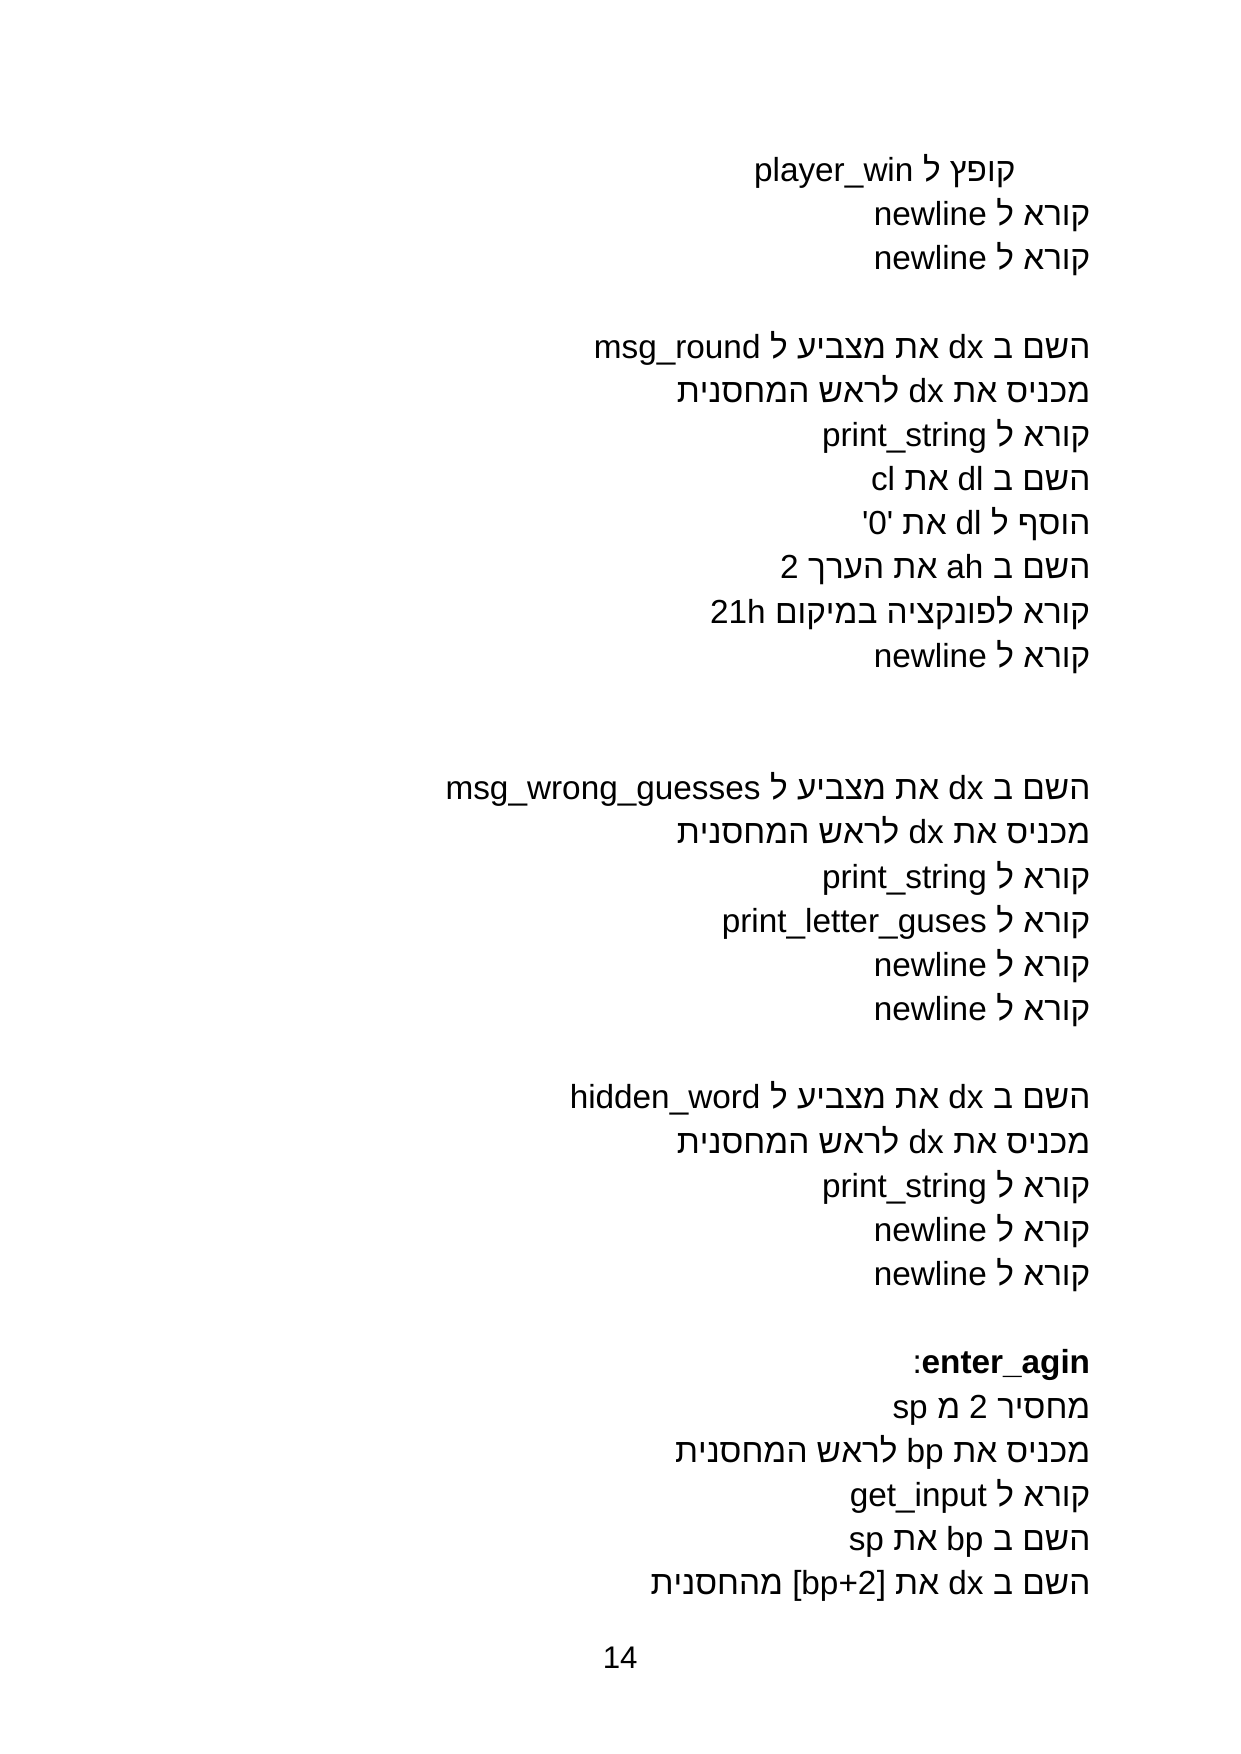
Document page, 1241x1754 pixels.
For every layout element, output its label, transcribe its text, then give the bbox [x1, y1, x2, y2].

text קופץ ל player_win [150, 150, 1090, 188]
text השם ב dx את מצביע ל msg_round [150, 327, 1090, 365]
text קורא ל newline [150, 238, 1090, 277]
text השם ב dx את מצביע ל msg_wrong_guesses [150, 768, 1090, 807]
text השם ב dl את cl [150, 459, 1090, 498]
text מחסיר 2 מ sp [150, 1387, 1090, 1425]
text קורא ל newline [150, 945, 1090, 983]
text קורא ל print_string [150, 857, 1090, 895]
text קורא ל newline [150, 636, 1090, 674]
text השם ב bp את sp [150, 1519, 1090, 1558]
text קורא ל get_input [150, 1475, 1090, 1513]
text מכניס את dx לראש המחסנית [150, 1122, 1090, 1160]
text השם ב dx את [bp+2] מהחסנית [150, 1563, 1090, 1602]
text enter_agin: [150, 1342, 1090, 1381]
text קורא ל newline [150, 989, 1090, 1028]
text קורא לפונקציה במיקום 21h [150, 592, 1090, 630]
text מכניס את bp לראש המחסנית [150, 1431, 1090, 1469]
text קורא ל newline [150, 1210, 1090, 1248]
text קורא ל print_letter_guses [150, 901, 1090, 939]
text השם ב ah את הערך 2 [150, 547, 1090, 586]
text מכניס את dx לראש המחסנית [150, 371, 1090, 409]
text קורא ל newline [150, 1254, 1090, 1293]
text הוסף ל dl את '0' [150, 503, 1090, 542]
text קורא ל print_string [150, 1166, 1090, 1204]
text מכניס את dx לראש המחסנית [150, 812, 1090, 851]
text השם ב dx את מצביע ל hidden_word [150, 1077, 1090, 1116]
text קורא ל newline [150, 194, 1090, 233]
text קורא ל print_string [150, 415, 1090, 453]
